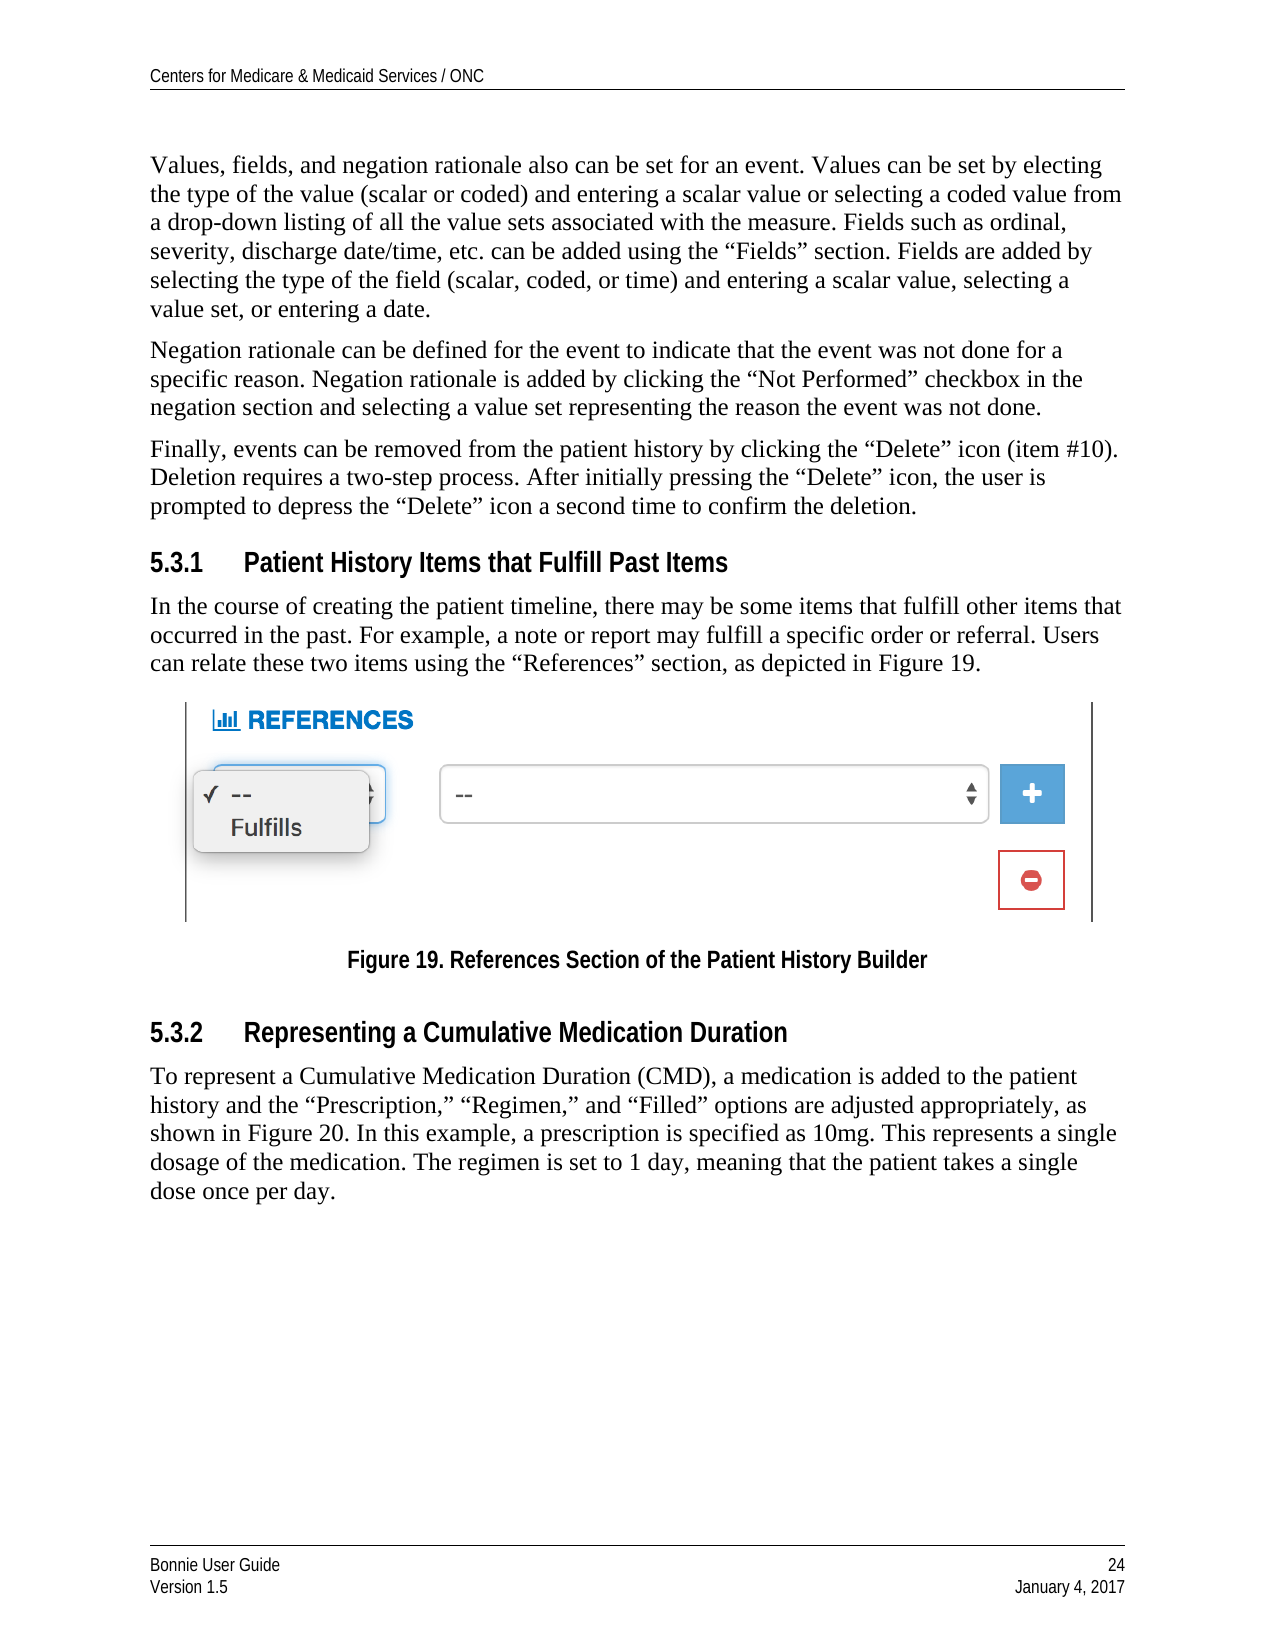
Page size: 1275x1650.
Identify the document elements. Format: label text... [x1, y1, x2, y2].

text In the course of creating the patient timeline, there may be some items that fulfill other items that occurred in the past. For example, a note or report may fulfill a specific order or referral. Users can relate these two items using the “References” section, as depicted in Figure 19. [150, 591, 1125, 677]
text Figure 19. References Section of the Patient History Builder [150, 945, 1125, 973]
text Negation rationale can be defined for the event to indicate that the event was not done for a specific reason. Negation rationale is added by clicking the “Not Performed” checkbox in the negation section and selecting a value set representing the reason the event was not done. [150, 335, 1125, 421]
picture [165, 702, 1110, 922]
text Values, fields, and negation rationale also can be set for an event. Values can be set by electing the type of the value (scalar or coded) and entering a scalar value or selecting a coded value from a drop-down listing of all the value sets associated with the measure. Fields such as ordinal, severity, discharge date/time, etc. can be added using the “Fields” section. Fields are added by selecting the type of the field (scalar, coded, or time) and entering a scalar value, selecting a value set, or entering a date. [150, 150, 1125, 322]
text To represent a Cumulative Medication Duration (CMD), a medication is added to the patient history and the “Prescription,” “Regimen,” and “Filled” options are adjusted appropriately, as shown in Figure 20. In this example, a prescription is specified as 10mg. This represents a single dosage of the medication. The regimen is set to 1 day, meaning that the patient takes a single dose once per day. [150, 1061, 1125, 1205]
subtitle Representing a Cumulative Medication Duration [150, 1015, 1125, 1048]
text Finally, events can be removed from the patient history by clicking the “Delete” icon (item #10). Deletion requires a two-step process. After initially pressing the “Delete” icon, the user is prompted to depress the “Delete” icon a second time to confirm the deletion. [150, 434, 1125, 520]
subtitle Patient History Items that Fulfill Past Items [150, 545, 1125, 578]
